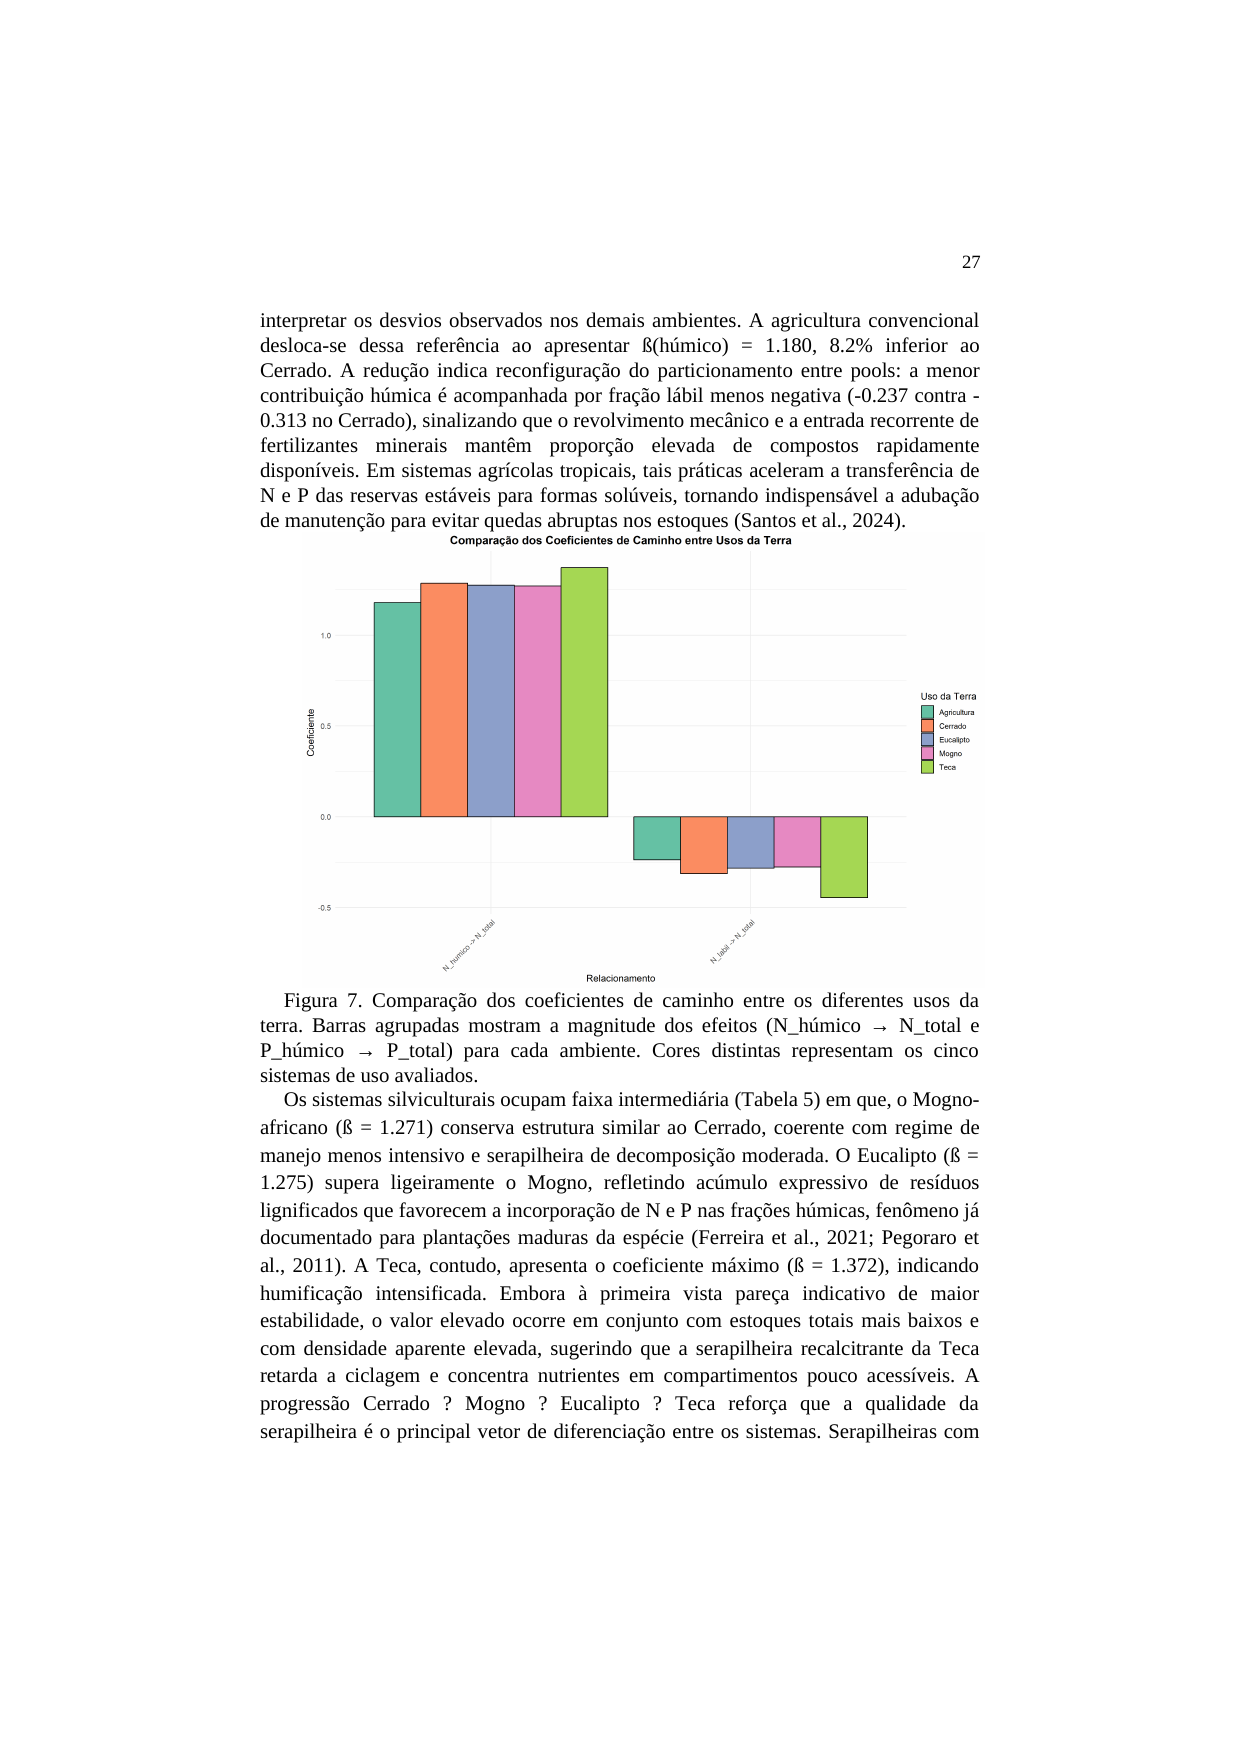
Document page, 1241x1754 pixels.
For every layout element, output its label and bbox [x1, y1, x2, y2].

picture [302, 532, 985, 988]
text [260, 1087, 980, 1443]
